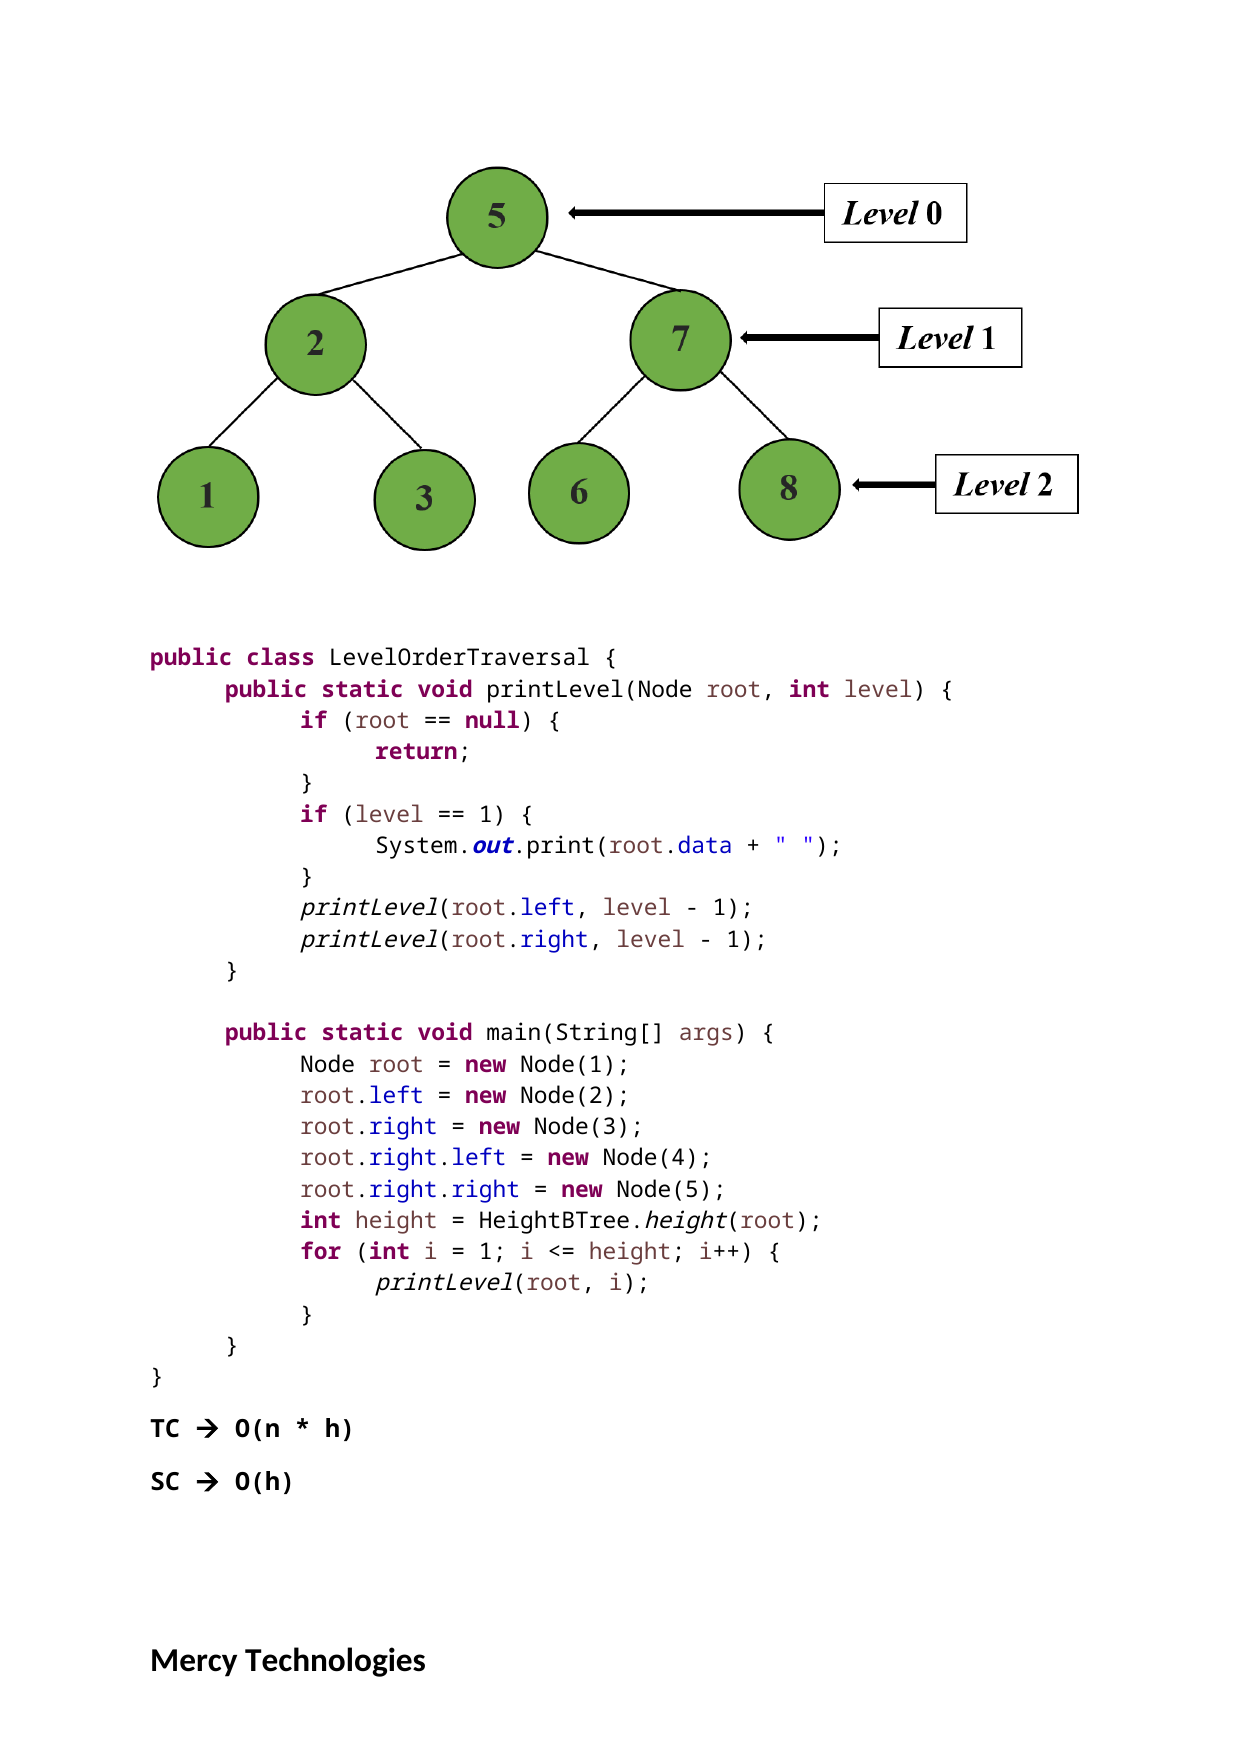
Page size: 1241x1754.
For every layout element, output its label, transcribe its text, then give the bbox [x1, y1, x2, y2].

text public static void main(String[] args) { [150, 1016, 1090, 1048]
text printLevel(root, i); [150, 1266, 1090, 1298]
text } [150, 860, 1090, 891]
text } [150, 766, 1090, 798]
text System.out.print(root.data + " "); [150, 829, 1090, 860]
text SC O(h) [150, 1464, 1090, 1498]
text } [150, 954, 1090, 985]
text } [150, 1360, 1090, 1391]
text int height = HeightBTree.height(root); [150, 1204, 1090, 1235]
text root.left = new Node(2); [150, 1079, 1090, 1110]
text } [150, 1298, 1090, 1329]
text if (level == 1) { [150, 798, 1090, 829]
text public static void printLevel(Node root, int level) { [150, 673, 1090, 704]
text return; [150, 735, 1090, 766]
text root.right = new Node(3); [150, 1110, 1090, 1141]
text TC O(n * h) [150, 1411, 1090, 1444]
text public class LevelOrderTraversal { [150, 641, 1090, 673]
text if (root == null) { [150, 704, 1090, 735]
text printLevel(root.right, level - 1); [150, 923, 1090, 954]
text } [150, 1329, 1090, 1360]
text Node root = new Node(1); [150, 1048, 1090, 1079]
picture [150, 150, 1091, 562]
text for (int i = 1; i <= height; i++) { [150, 1235, 1090, 1266]
text root.right.left = new Node(4); [150, 1141, 1090, 1173]
text root.right.right = new Node(5); [150, 1173, 1090, 1204]
text printLevel(root.left, level - 1); [150, 891, 1090, 923]
